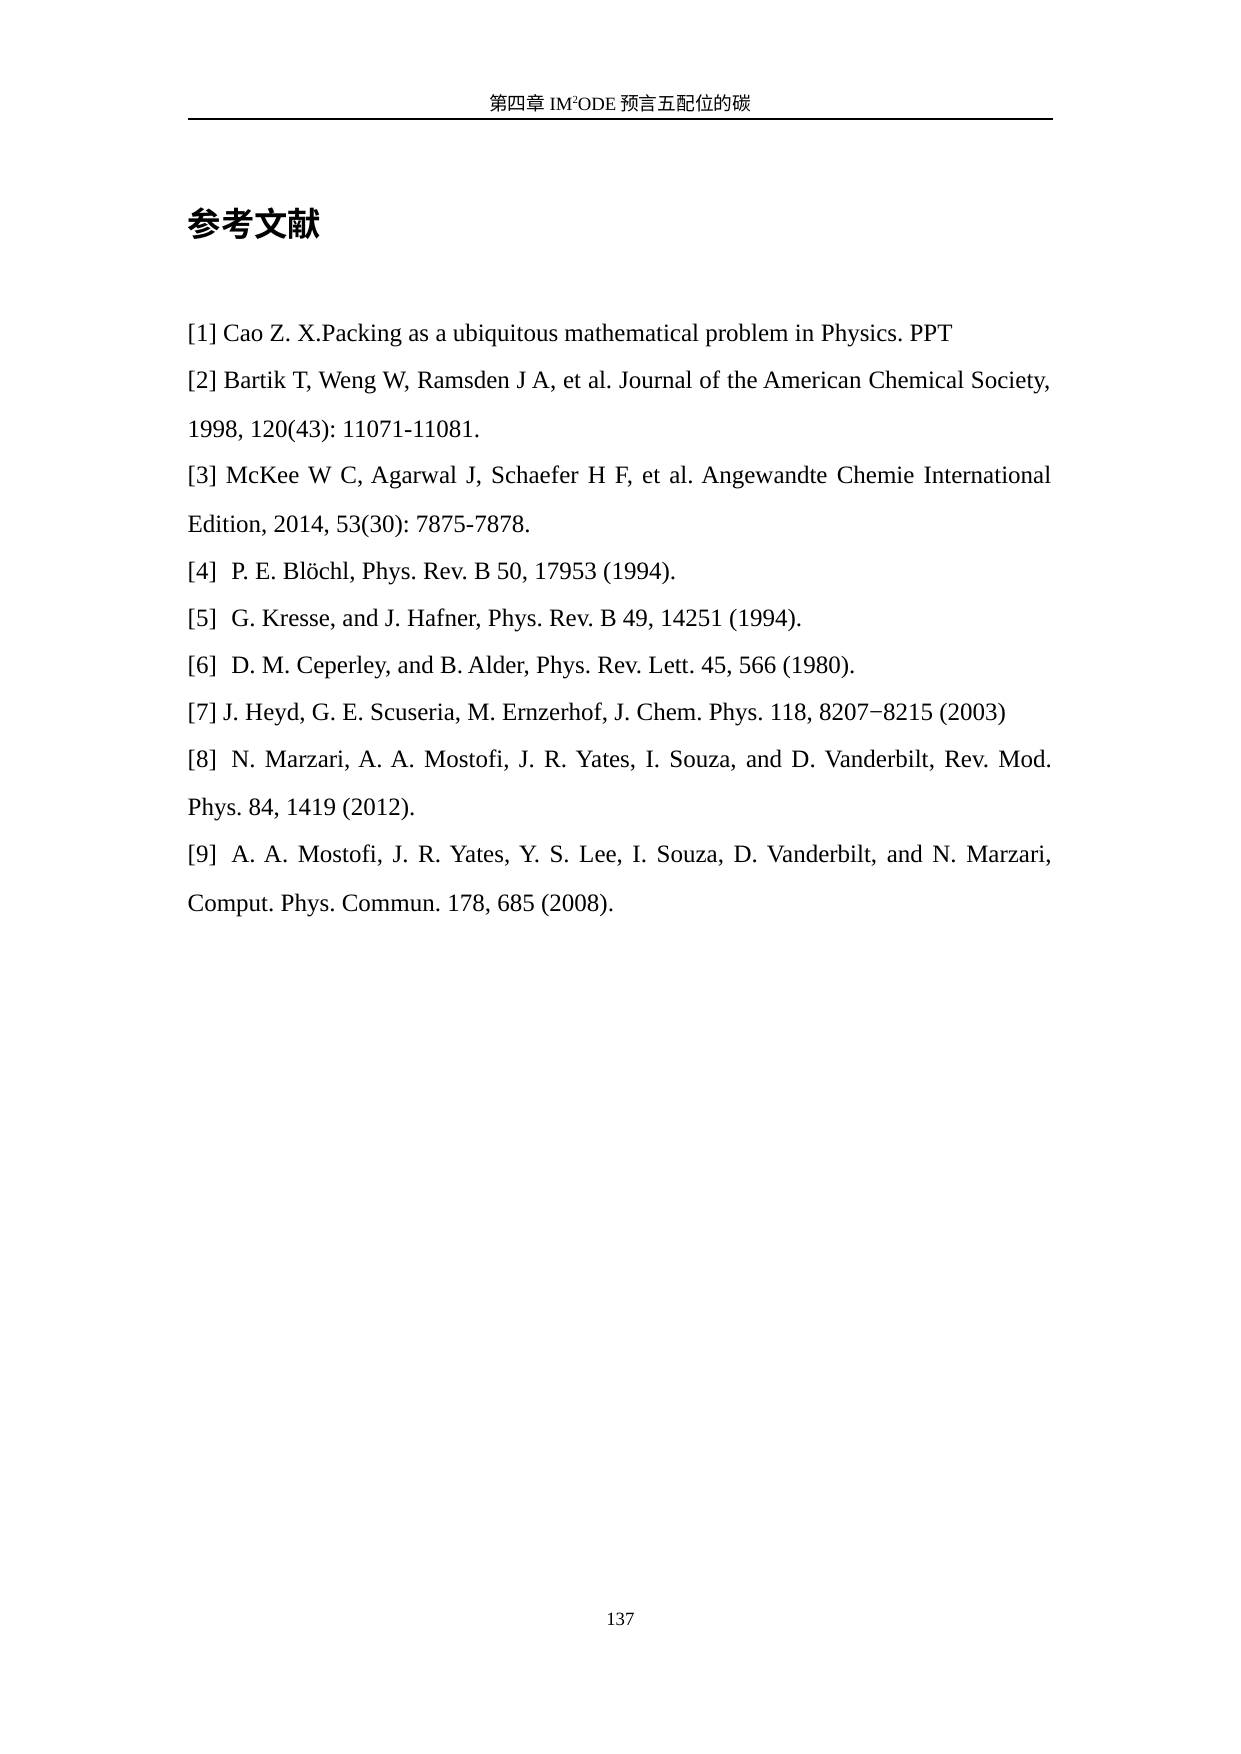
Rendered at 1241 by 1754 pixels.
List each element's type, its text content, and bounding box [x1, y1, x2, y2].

text [8] N. Marzari, A. A. Mostofi, J. R. Yates, I. Souza, and D. Vanderbilt, Rev. Mod. Phys. 84, 1419 (2012). [187, 742, 1053, 823]
text [9] A. A. Mostofi, J. R. Yates, Y. S. Lee, I. Souza, D. Vanderbilt, and N. Marzari, Comput. Phys. Commun. 178, 685 (2008). [187, 837, 1053, 919]
text [4] P. E. Blöchl, Phys. Rev. B 50, 17953 (1994). [187, 554, 1053, 587]
text [3] McKee W C, Agarwal J, Schaefer H F, et al. Angewandte Chemie International Edition, 2014, 53(30): 7875-7878. [187, 459, 1053, 540]
subtitle 参考文献 [187, 189, 1053, 254]
text [1] Cao Z. X.Packing as a ubiquitous mathematical problem in Physics. PPT [187, 316, 1053, 349]
text [2] Bartik T, Weng W, Ramsden J A, et al. Journal of the American Chemical Society, 1998, 120(43): 11071-11081. [187, 363, 1053, 444]
text [7] J. Heyd, G. E. Scuseria, M. Ernzerhof, J. Chem. Phys. 118, 8207−8215 (2003) [187, 695, 1053, 727]
text [6] D. M. Ceperley, and B. Alder, Phys. Rev. Lett. 45, 566 (1980). [187, 648, 1053, 681]
text [5] G. Kresse, and J. Hafner, Phys. Rev. B 49, 14251 (1994). [187, 601, 1053, 634]
